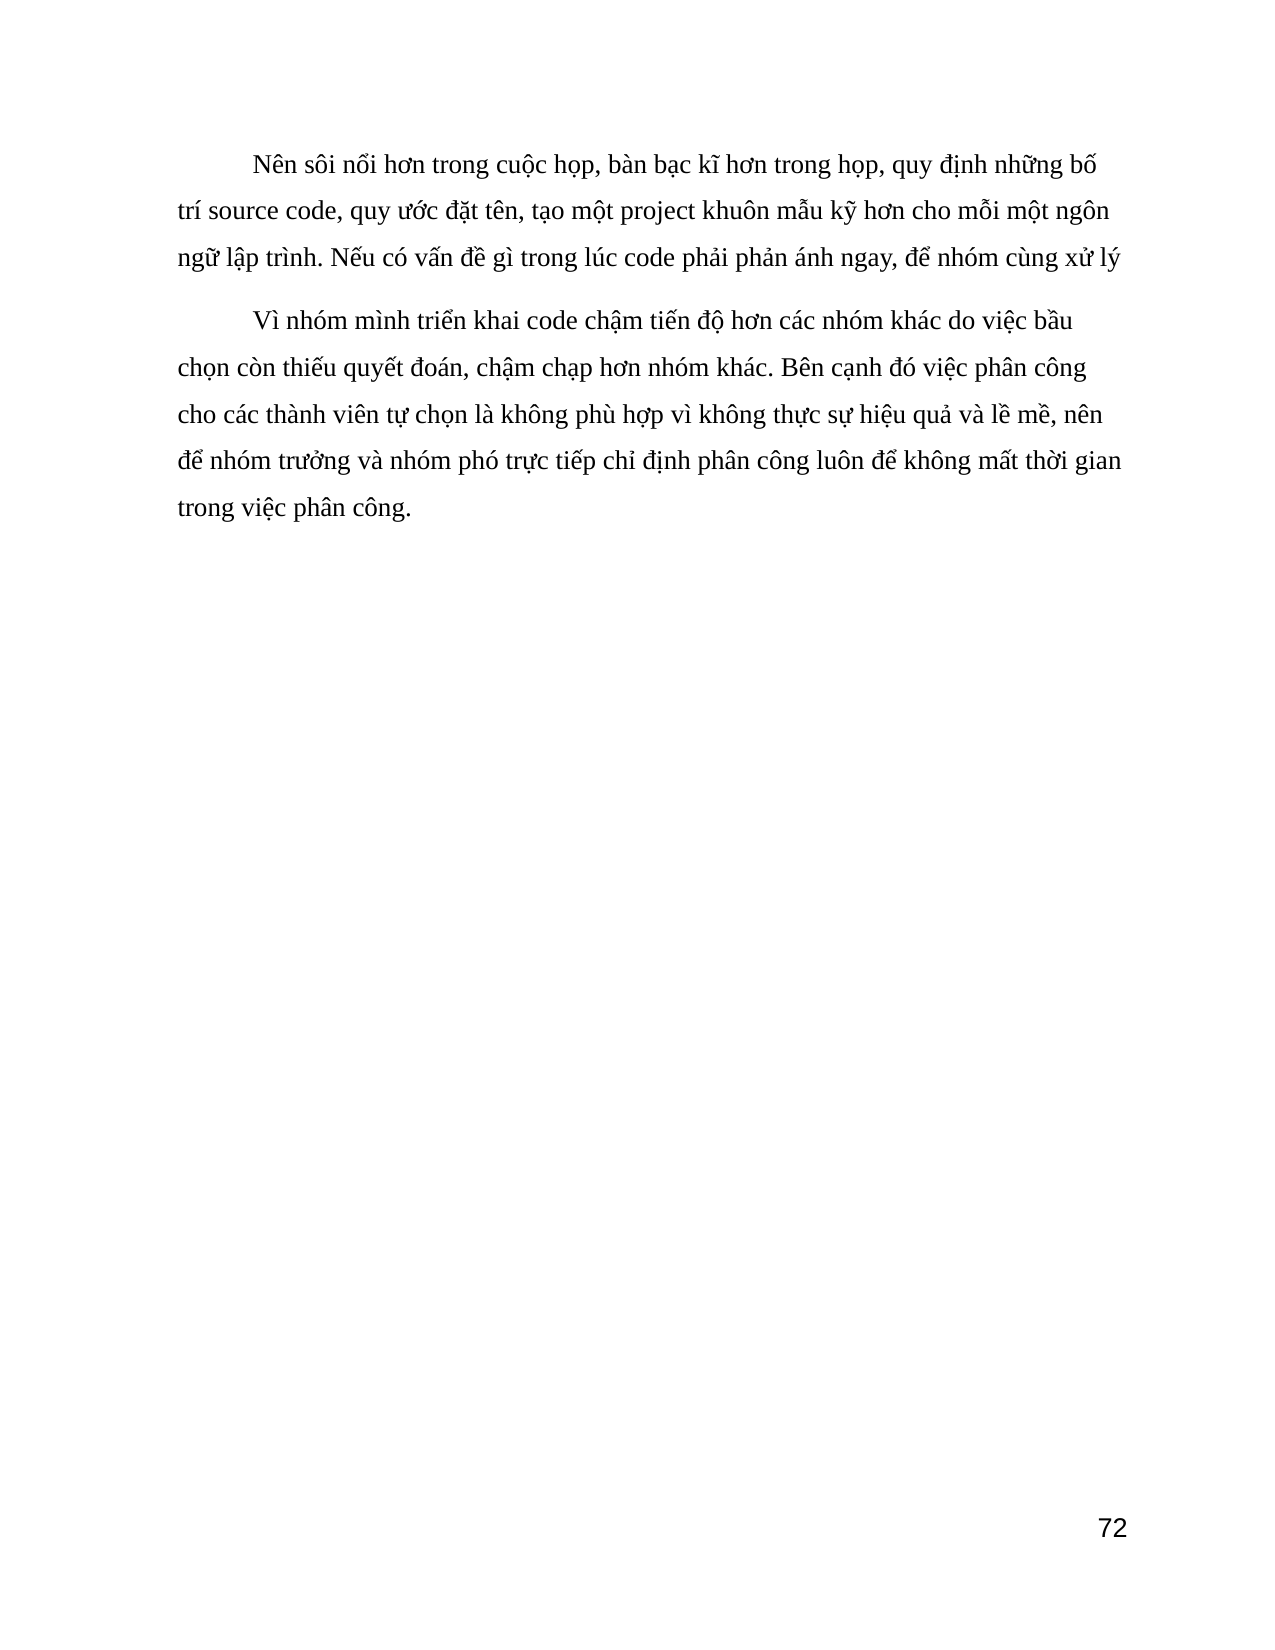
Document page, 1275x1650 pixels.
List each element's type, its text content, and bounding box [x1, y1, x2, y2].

text Vì nhóm mình triển khai code chậm tiến độ hơn các nhóm khác do việc bầu chọn còn thiếu quyết đoán, chậm chạp hơn nhóm khác. Bên cạnh đó việc phân công cho các thành viên tự chọn là không phù hợp vì không thực sự hiệu quả và lề mề, nên để nhóm trưởng và nhóm phó trực tiếp chỉ định phân công luôn để không mất thời gian trong việc phân công. [177, 304, 1127, 522]
text Nên sôi nổi hơn trong cuộc họp, bàn bạc kĩ hơn trong họp, quy định những bố trí source code, quy ước đặt tên, tạo một project khuôn mẫu kỹ hơn cho mỗi một ngôn ngữ lập trình. Nếu có vấn đề gì trong lúc code phải phản ánh ngay, để nhóm cùng xử lý [177, 148, 1127, 272]
